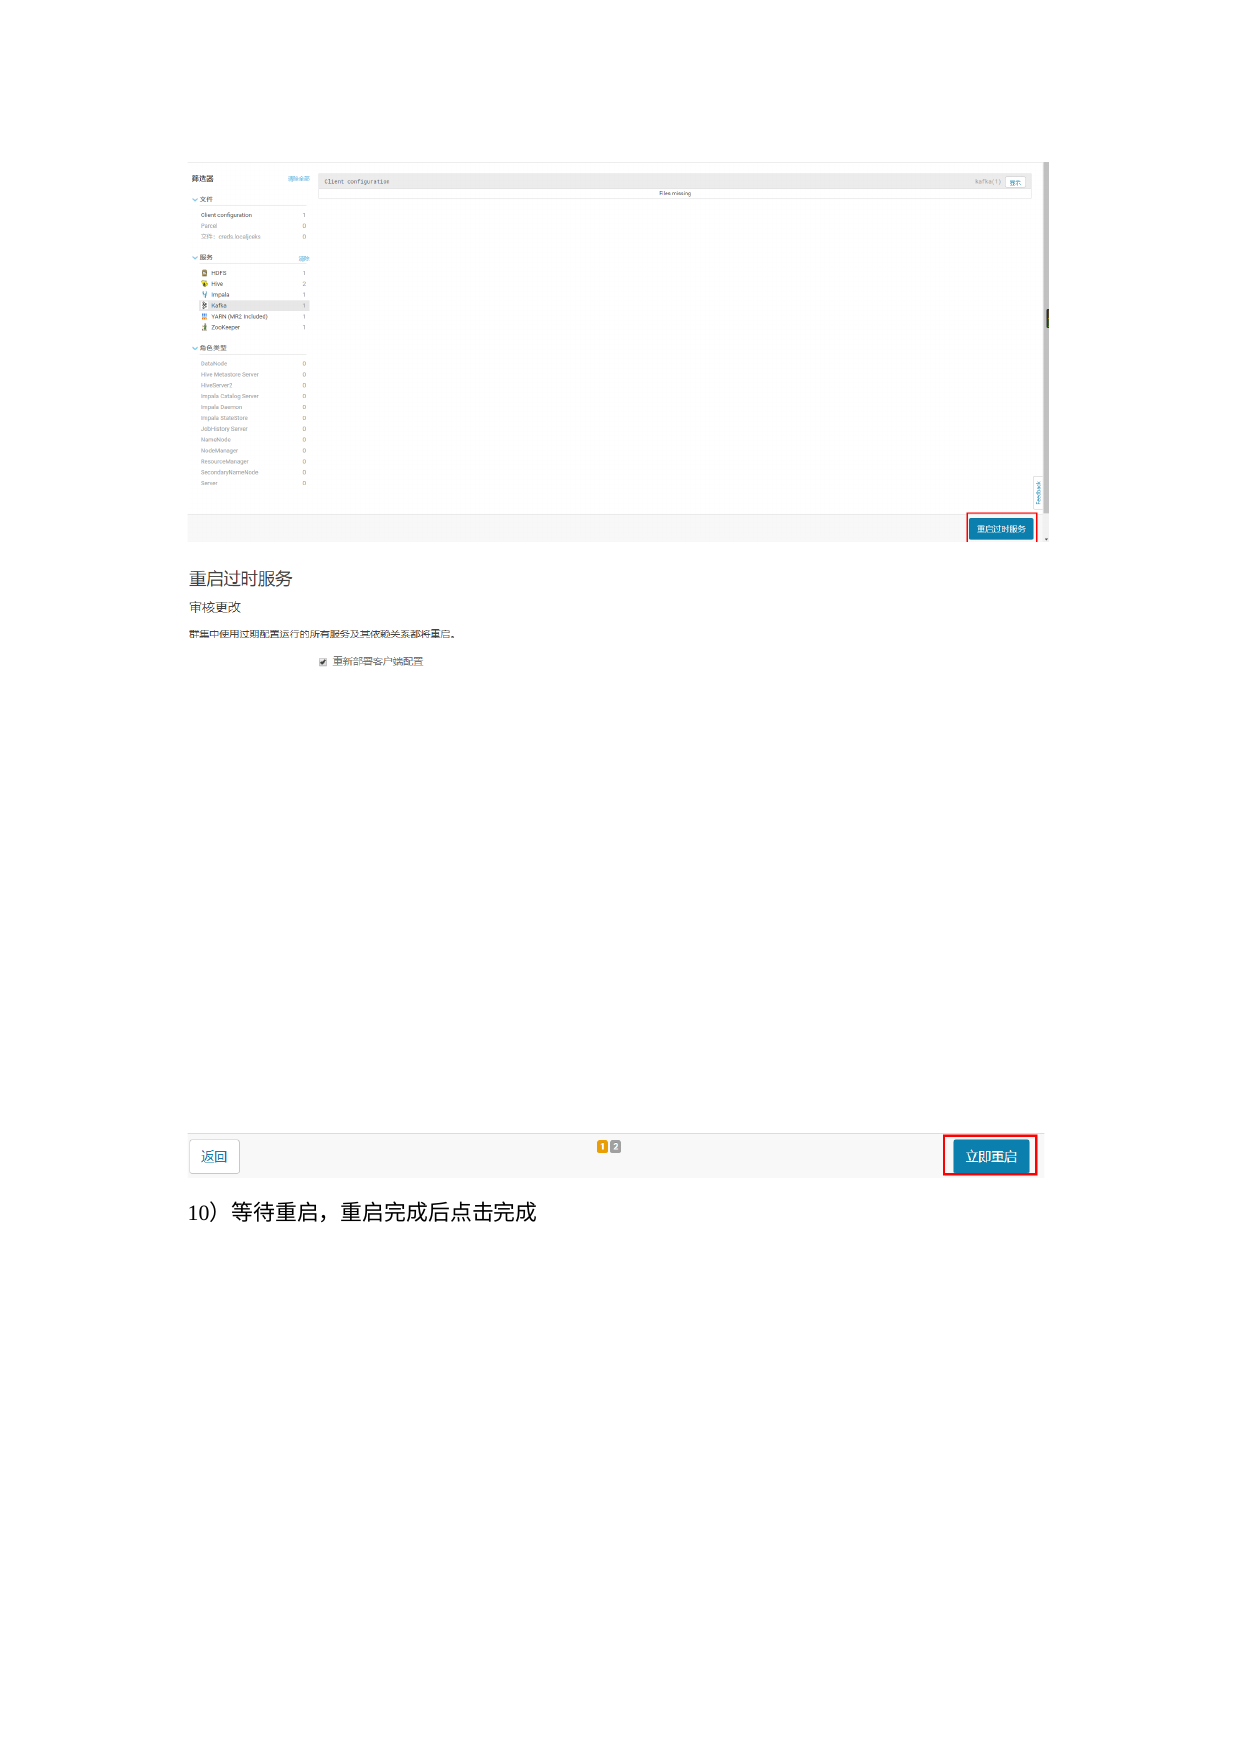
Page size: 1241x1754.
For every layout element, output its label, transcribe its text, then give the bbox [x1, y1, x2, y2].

picture [187, 162, 1049, 542]
text 10）等待重启，重启完成后点击完成 [187, 1195, 1053, 1227]
picture [187, 564, 1045, 1178]
